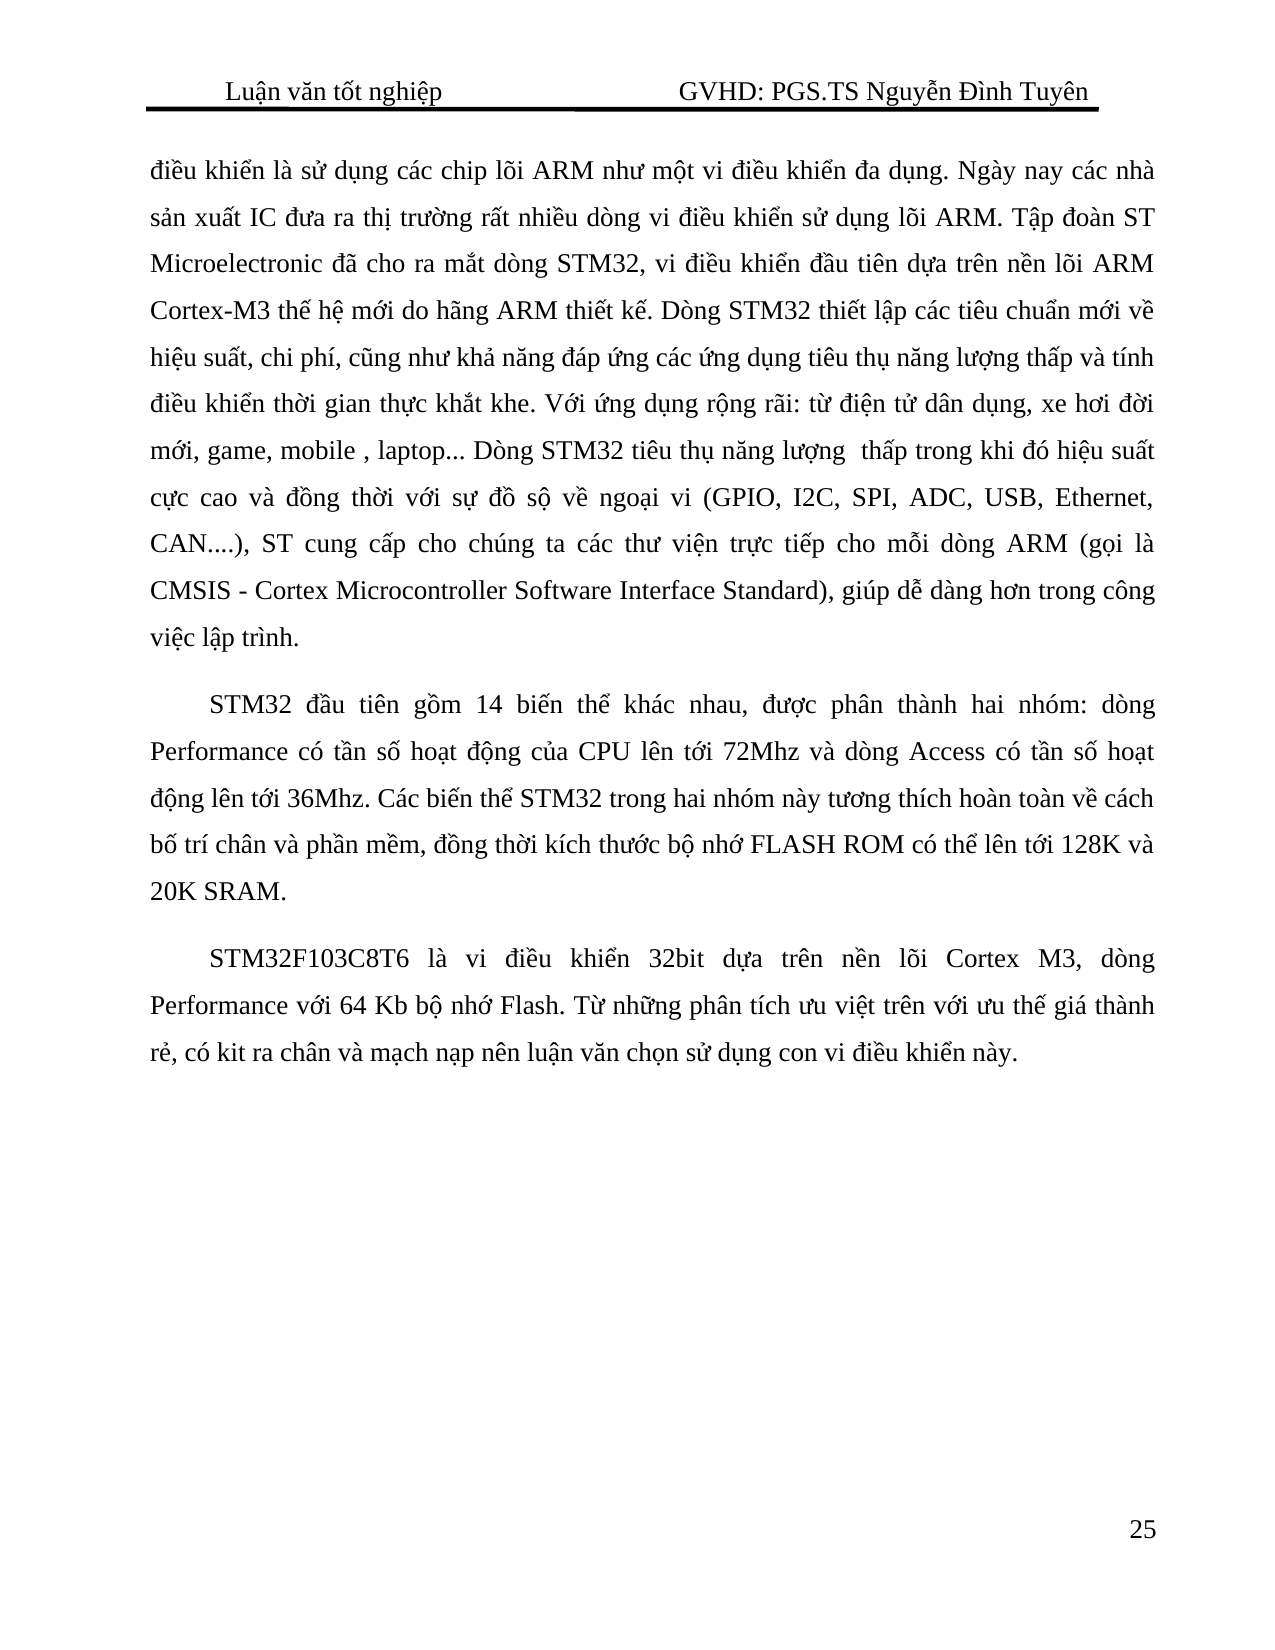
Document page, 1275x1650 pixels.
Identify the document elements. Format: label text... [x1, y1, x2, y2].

text STM32 đầu tiên gồm 14 biến thể khác nhau, được phân thành hai nhóm: dòng Performance có tần số hoạt động của CPU lên tới 72Mhz và dòng Access có tần số hoạt động lên tới 36Mhz. Các biến thể STM32 trong hai nhóm này tương thích hoàn toàn về cách bố trí chân và phần mềm, đồng thời kích thước bộ nhớ FLASH ROM có thể lên tới 128K và 20K SRAM. [150, 688, 1156, 906]
text STM32F103C8T6 là vi điều khiển 32bit dựa trên nền lõi Cortex M3, dòng Performance với 64 Kb bộ nhớ Flash. Từ những phân tích ưu việt trên với ưu thế giá thành rẻ, có kit ra chân và mạch nạp nên luận văn chọn sử dụng con vi điều khiển này. [150, 942, 1156, 1067]
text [150, 154, 1156, 652]
